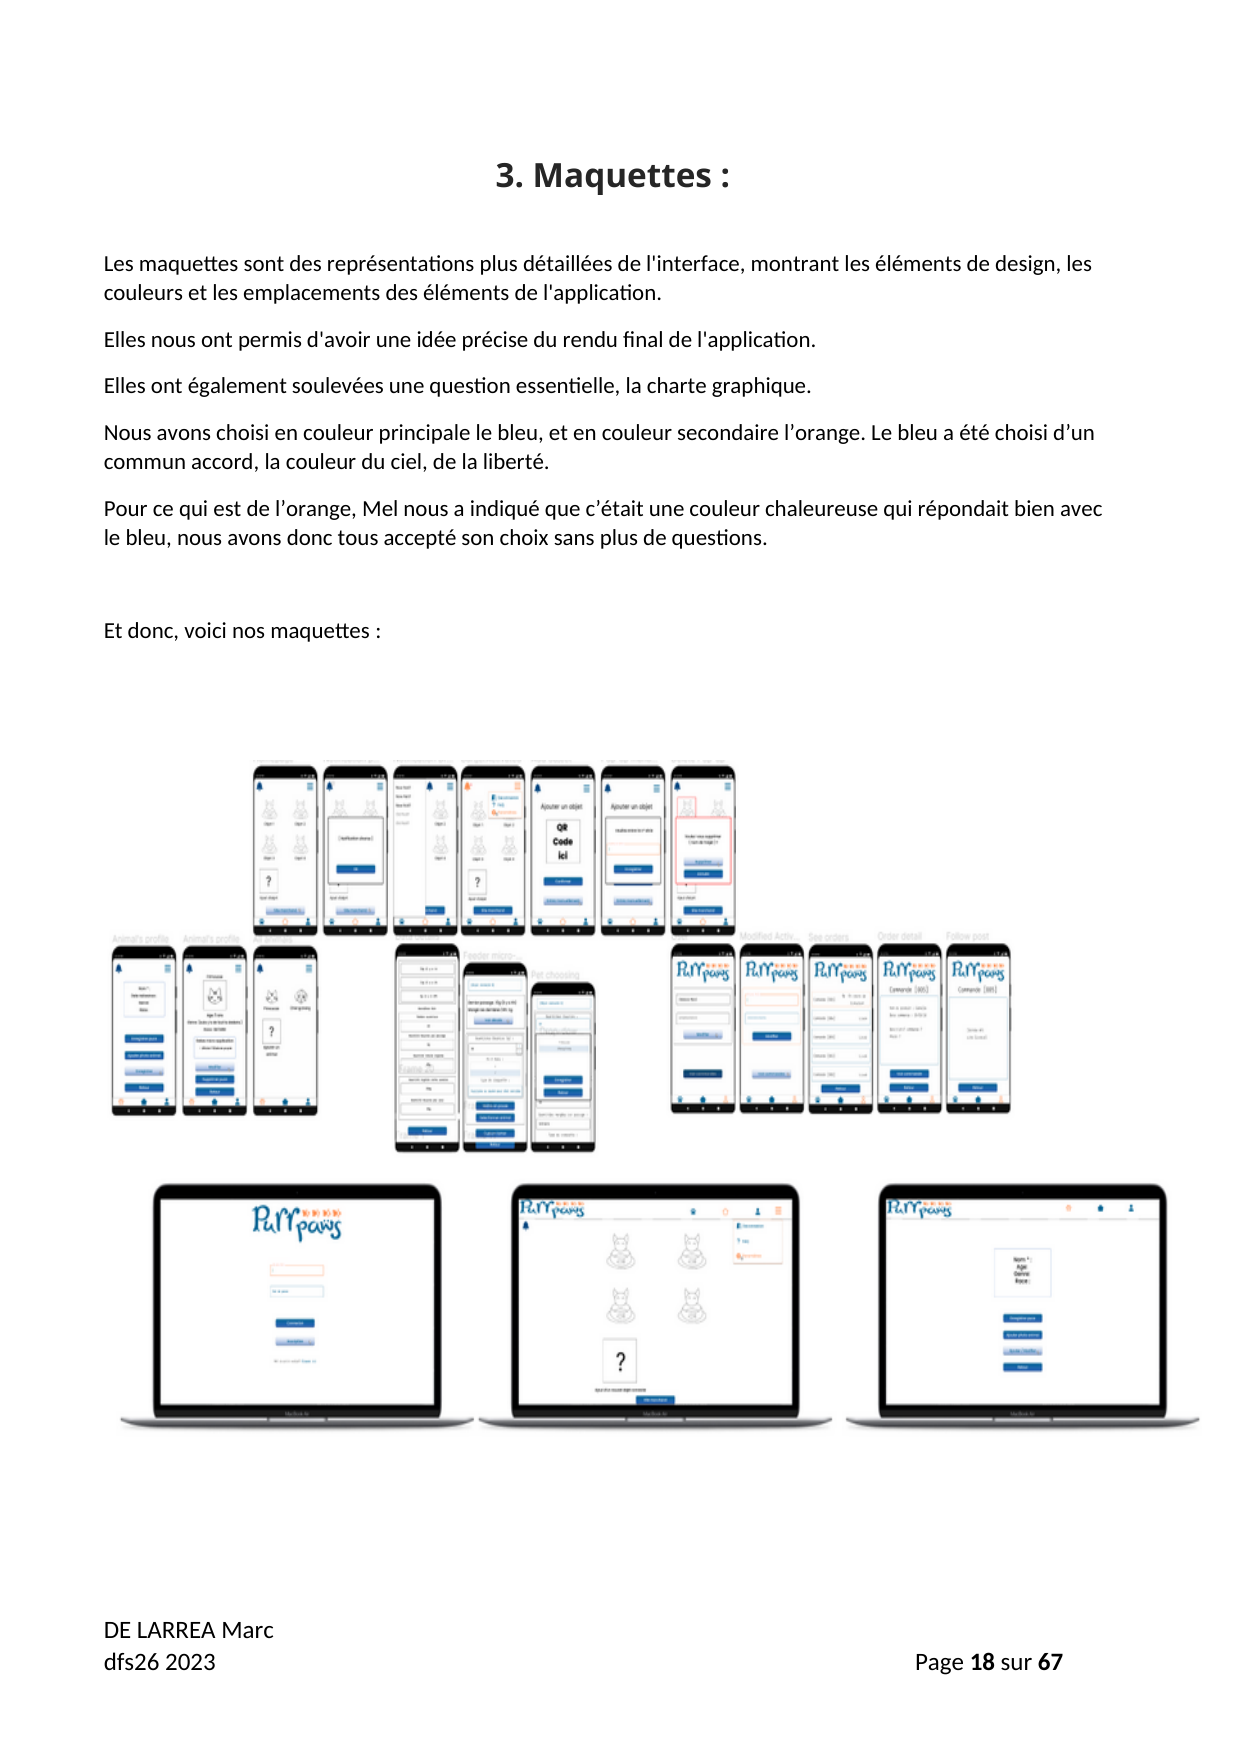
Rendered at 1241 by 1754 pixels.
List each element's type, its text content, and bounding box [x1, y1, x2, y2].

text Elles nous ont permis d'avoir une idée précise du rendu final de l'application. [103, 325, 1122, 353]
picture [103, 760, 1202, 1437]
text Et donc, voici nos maquettes : [103, 616, 1122, 644]
text Les maquettes sont des représentations plus détaillées de l'interface, montrant les éléments de design, les couleurs et les emplacements des éléments de l'application. [103, 249, 1122, 307]
subtitle 3. Maquettes : [103, 152, 1122, 197]
text Pour ce qui est de l’orange, Mel nous a indiqué que c’était une couleur chaleureuse qui répondait bien avec le bleu, nous avons donc tous accepté son choix sans plus de questions. [103, 494, 1122, 551]
text Elles ont également soulevées une question essentielle, la charte graphique. [103, 371, 1122, 399]
text Nous avons choisi en couleur principale le bleu, et en couleur secondaire l’orange. Le bleu a été choisi d’un commun accord, la couleur du ciel, de la liberté. [103, 418, 1122, 475]
